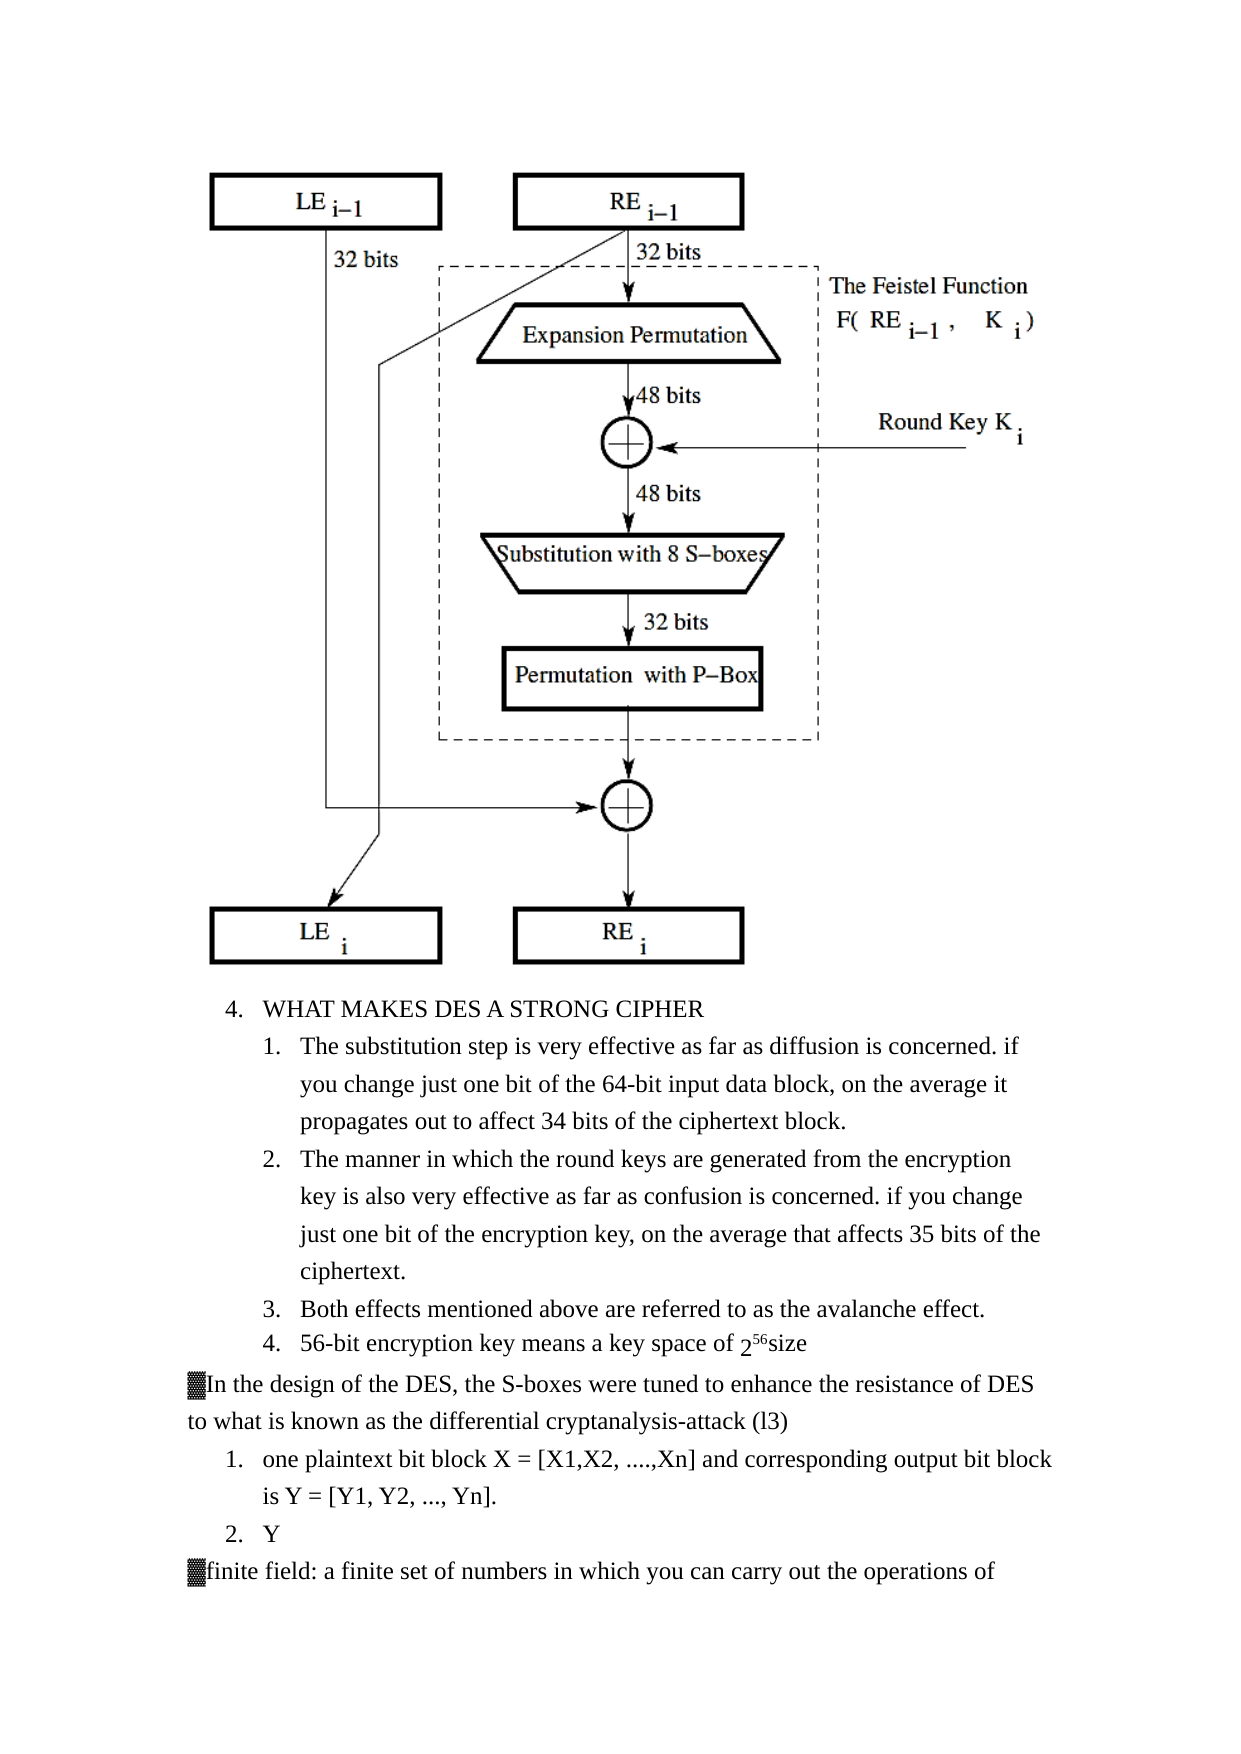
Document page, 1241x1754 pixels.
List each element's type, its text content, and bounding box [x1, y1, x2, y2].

list WHAT MAKES DES A STRONG CIPHER [225, 989, 1053, 1027]
picture [187, 164, 1053, 986]
list one plaintext bit block X = [X1,X2, ....,Xn] and corresponding output bit block is Y = [Y1, Y2, ..., Yn]. [225, 1439, 1053, 1514]
list Y [225, 1514, 1053, 1552]
list 56-bit encryption key means a key space of size [262, 1327, 1053, 1364]
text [187, 1552, 1053, 1589]
list The substitution step is very effective as far as diffusion is concerned. if you change just one bit of the 64-bit input data block, on the average it propagates out to affect 34 bits of the ciphertext block. [262, 1027, 1053, 1139]
text ▓In the design of the DES, the S-boxes were tuned to enhance the resistance of DES to what is known as the differential cryptanalysis-attack (l3) [187, 1364, 1053, 1439]
list The manner in which the round keys are generated from the encryption key is also very effective as far as confusion is concerned. if you change just one bit of the encryption key, on the average that affects 35 bits of the ciphertext. [262, 1139, 1053, 1289]
list Both effects mentioned above are referred to as the avalanche effect. [262, 1289, 1053, 1327]
